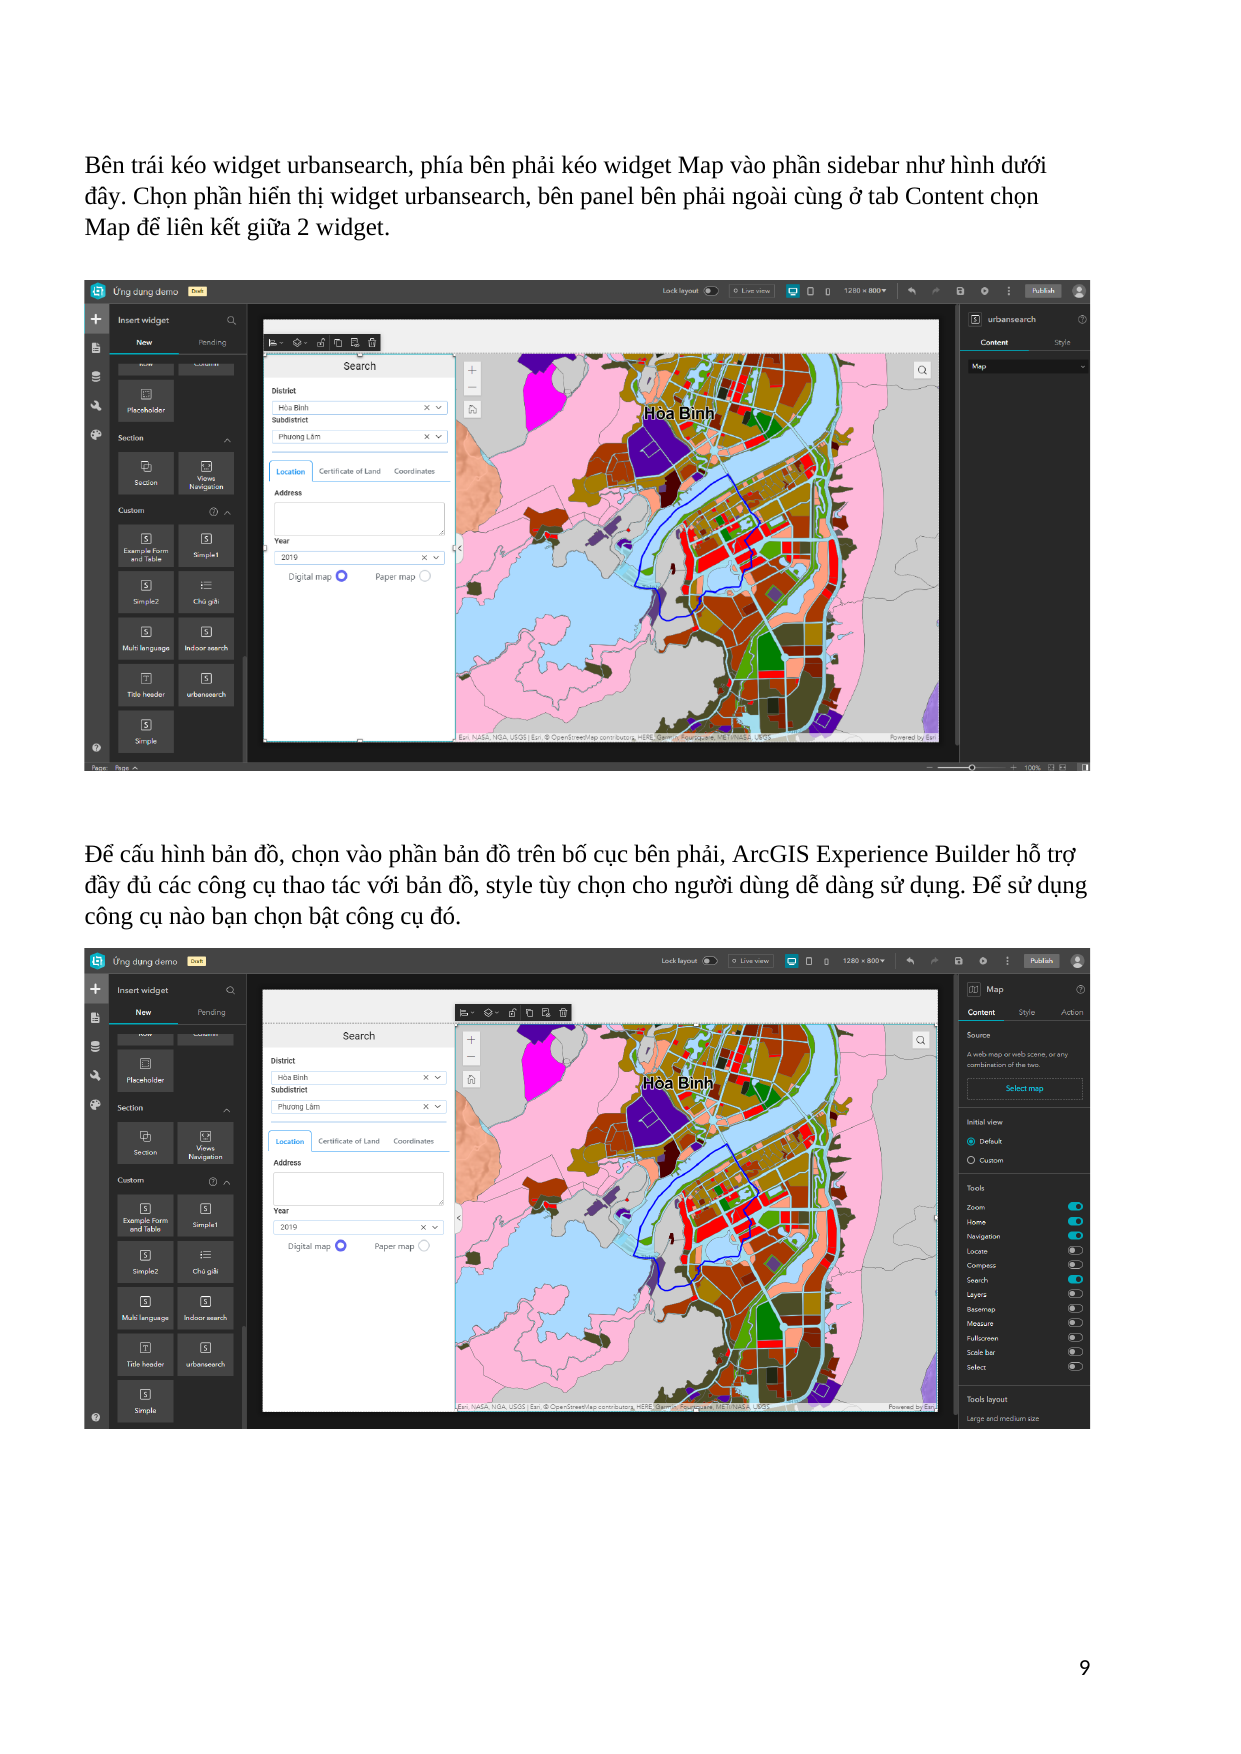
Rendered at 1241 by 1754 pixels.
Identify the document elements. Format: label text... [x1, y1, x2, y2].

text Để cấu hình bản đồ, chọn vào phần bản đồ trên bố cục bên phải, ArcGIS Experience Builder hỗ trợ đầy đủ các công cụ thao tác với bản đồ, style tùy chọn cho người dùng dễ dàng sử dụng. Để sử dụng công cụ nào bạn chọn bật công cụ đó. [84, 839, 1090, 930]
picture [84, 948, 1091, 1429]
text Bên trái kéo widget urbansearch, phía bên phải kéo widget Map vào phần sidebar như hình dưới đây. Chọn phần hiển thị widget urbansearch, bên panel bên phải ngoài cùng ở tab Content chọn Map để liên kết giữa 2 widget. [84, 150, 1090, 241]
picture [84, 280, 1091, 771]
